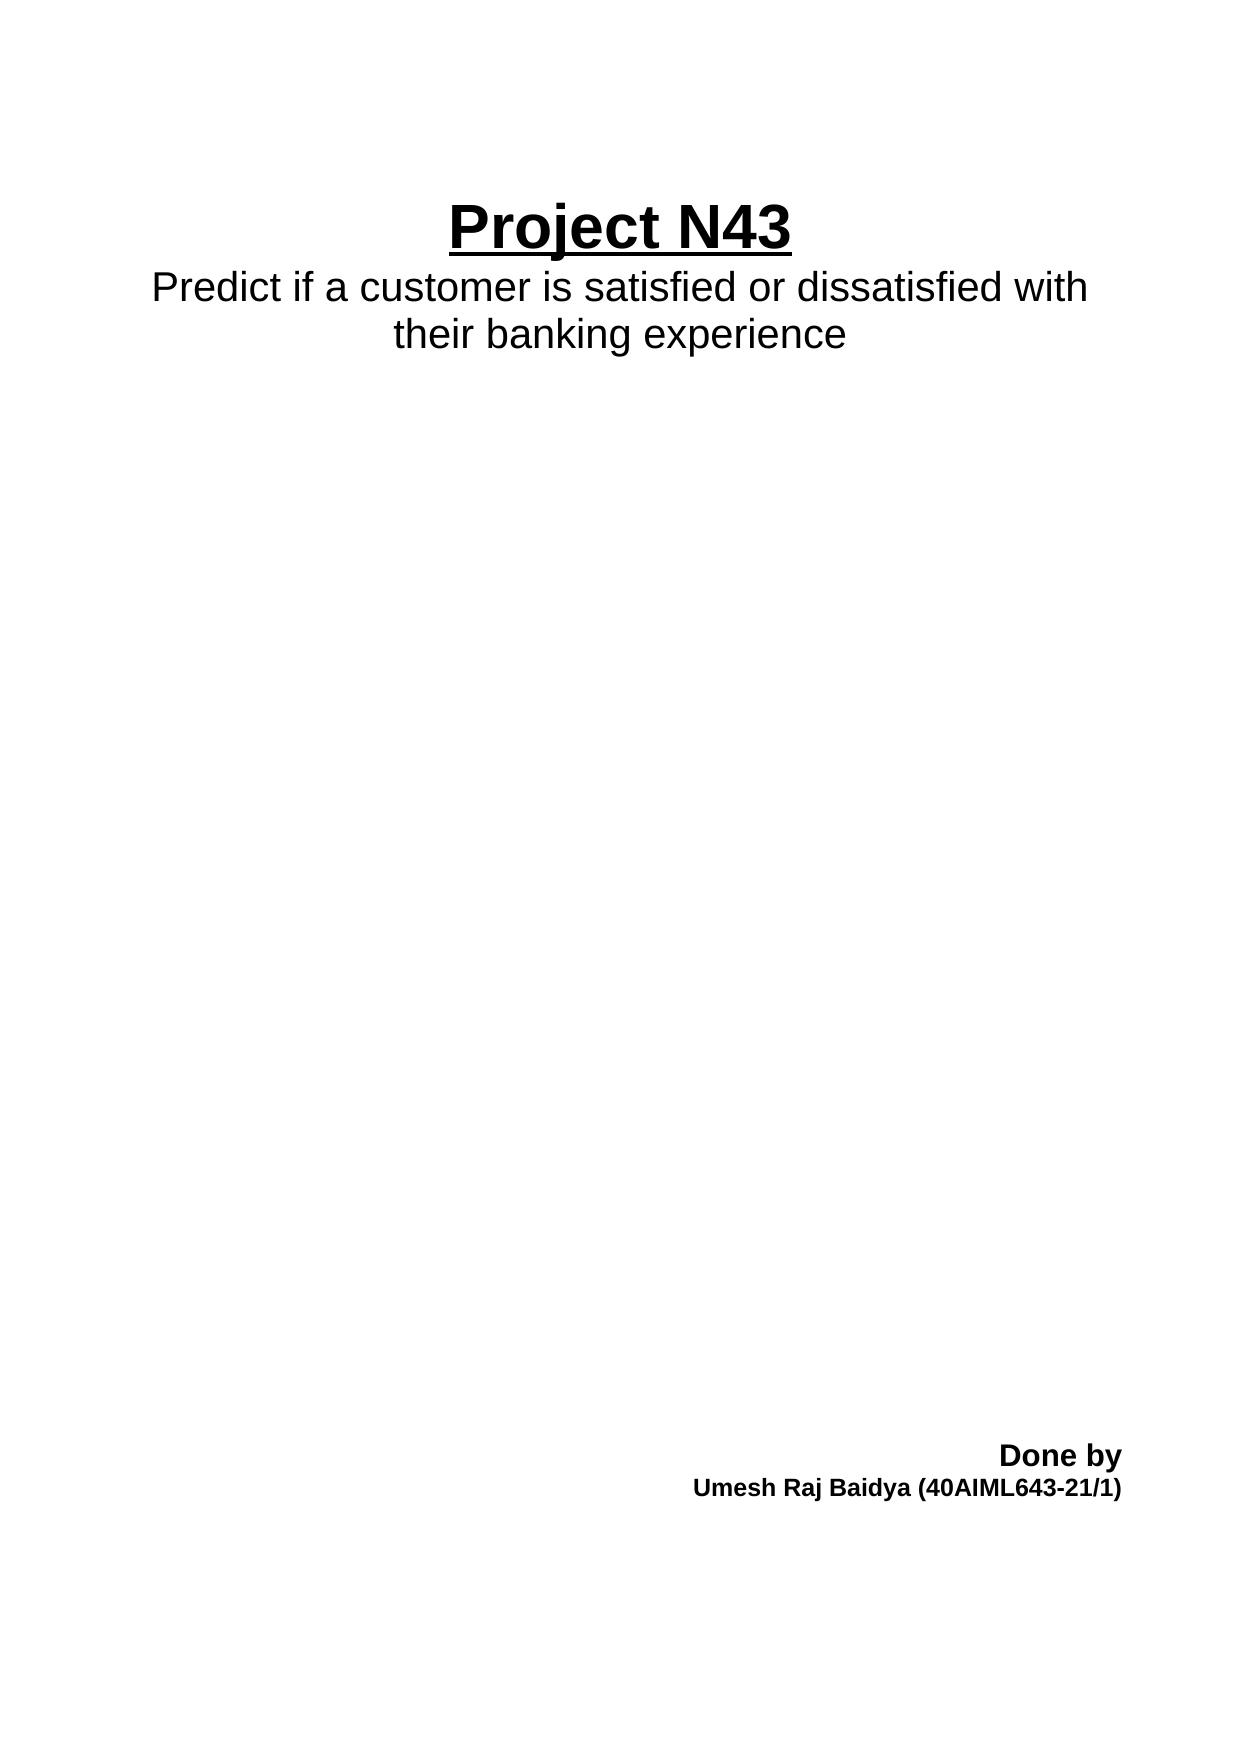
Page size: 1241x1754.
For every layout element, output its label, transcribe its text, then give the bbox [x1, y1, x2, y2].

text Done by [118, 1437, 1122, 1473]
text Umesh Raj Baidya (40AIML643-21/1) [118, 1473, 1122, 1502]
text Predict if a customer is satisfied or dissatisfied with their banking experience [118, 262, 1122, 358]
text Project N43 [118, 190, 1122, 262]
